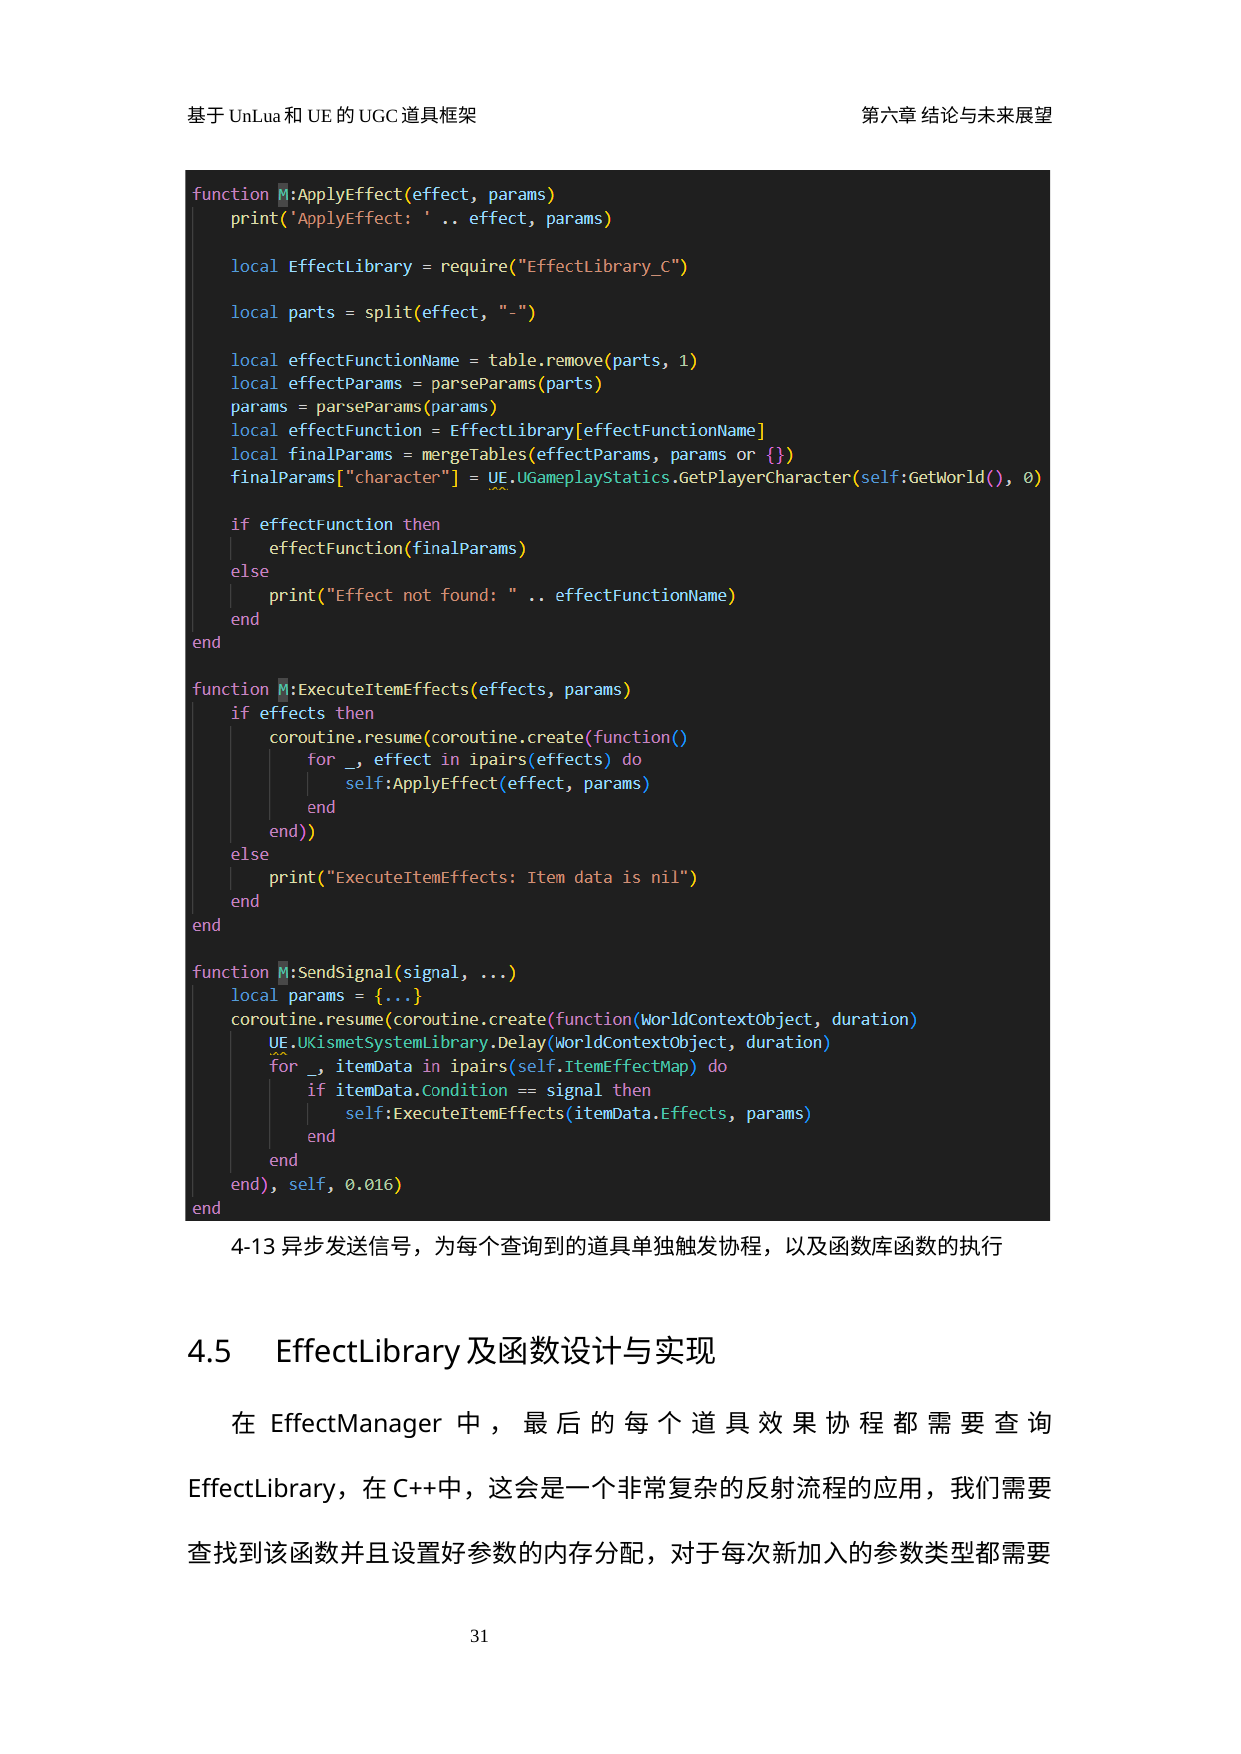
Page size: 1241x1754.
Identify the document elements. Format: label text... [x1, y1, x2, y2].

subtitle 4.5 EffectLibrary及函数设计与实现 [187, 1316, 1053, 1381]
picture [185, 170, 1051, 1221]
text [187, 1389, 1053, 1584]
